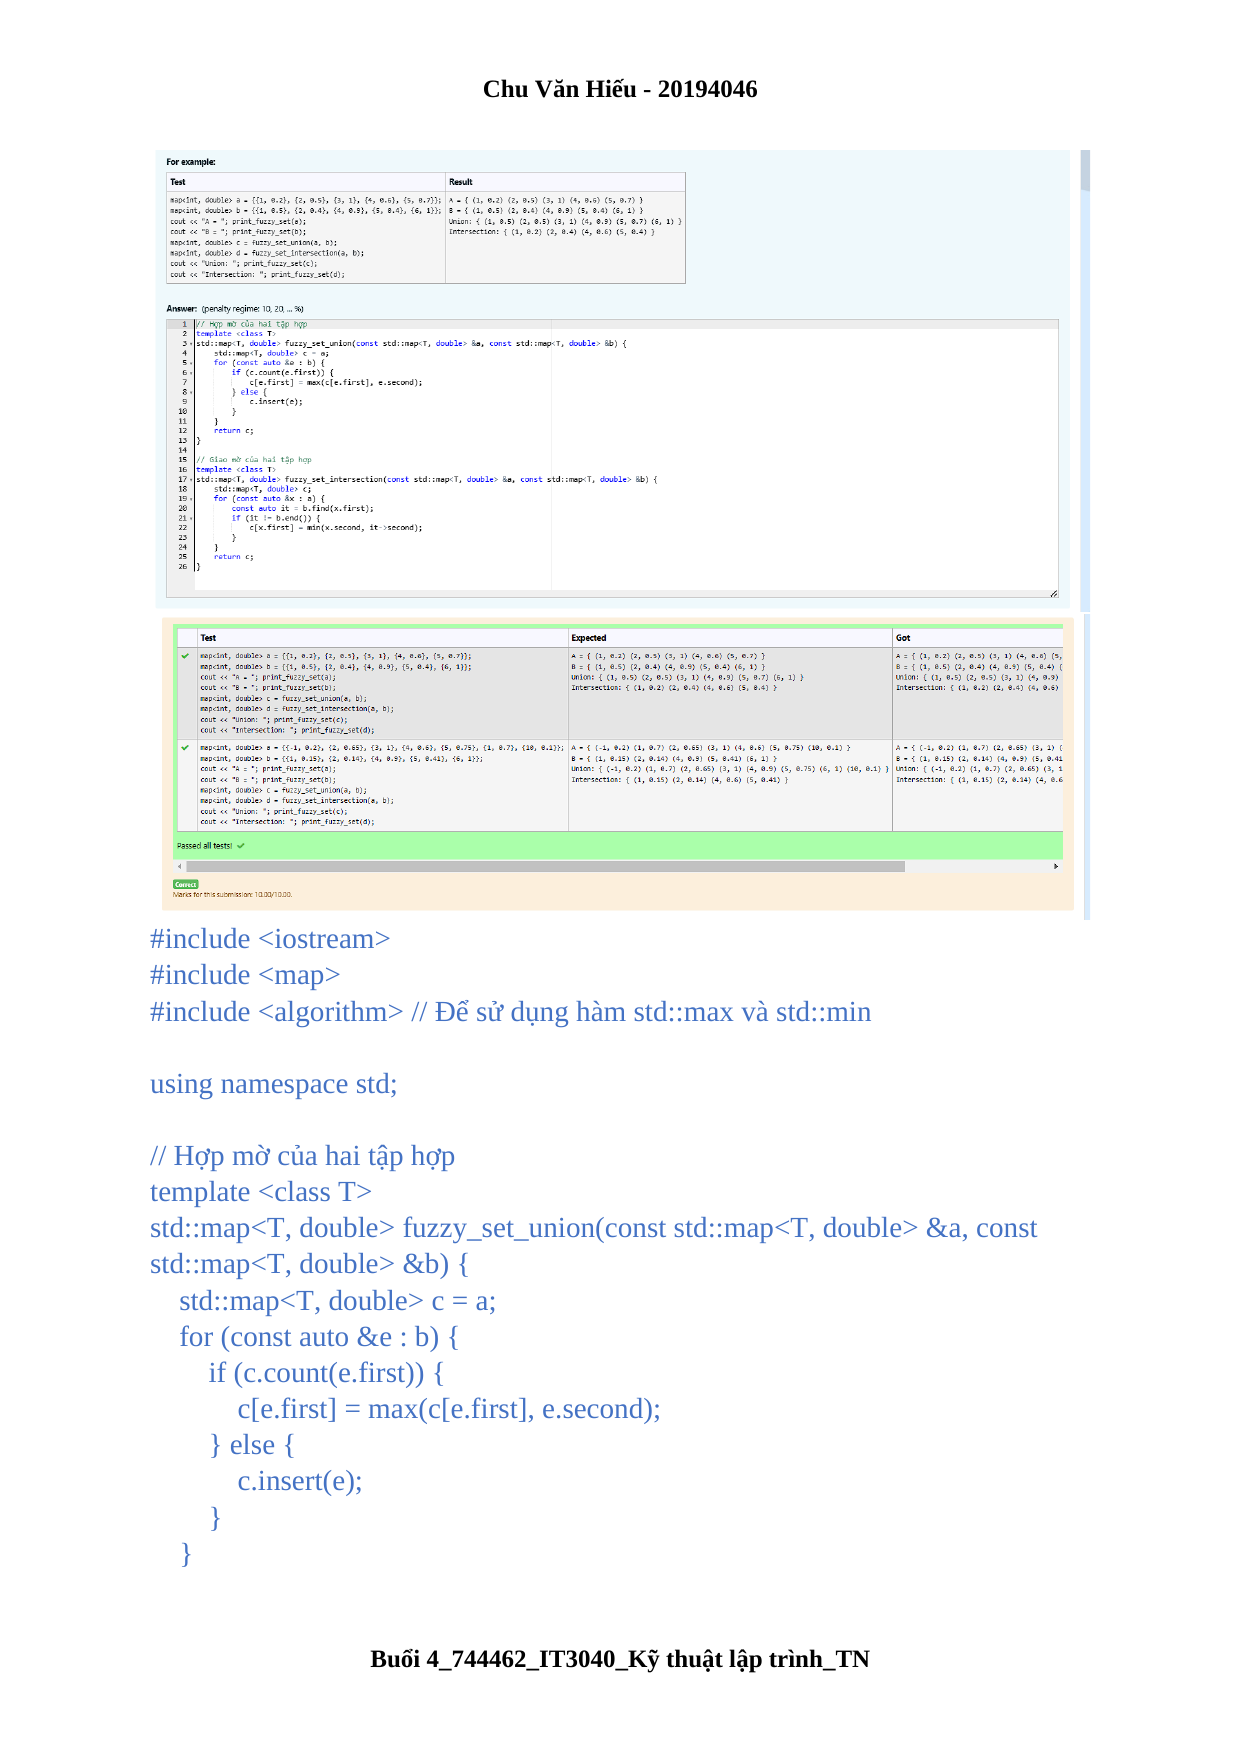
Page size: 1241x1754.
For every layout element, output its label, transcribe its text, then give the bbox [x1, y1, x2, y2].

picture [150, 614, 1091, 920]
text using namespace std; [150, 1066, 1090, 1099]
picture [150, 150, 1091, 612]
text c[e.first] = max(c[e.first], e.second); [150, 1391, 1090, 1425]
text #include <iostream> [150, 921, 1090, 955]
text } [150, 1536, 1090, 1569]
text template <class T> [150, 1174, 1090, 1208]
text // Hợp mờ của hai tập hợp [150, 1138, 1090, 1172]
text } else { [150, 1427, 1090, 1461]
text #include <map> [150, 957, 1090, 991]
text c.insert(e); [150, 1463, 1090, 1497]
text #include <algorithm> // Để sử dụng hàm std::max và std::min [150, 994, 1090, 1027]
text for (const auto &e : b) { [150, 1319, 1090, 1352]
text if (c.count(e.first)) { [150, 1355, 1090, 1389]
text std::map<T, double> fuzzy_set_union(const std::map<T, double> &a, const std::map<T, double> &b) { [150, 1211, 1090, 1280]
text } [150, 1500, 1090, 1533]
text std::map<T, double> c = a; [150, 1283, 1090, 1316]
